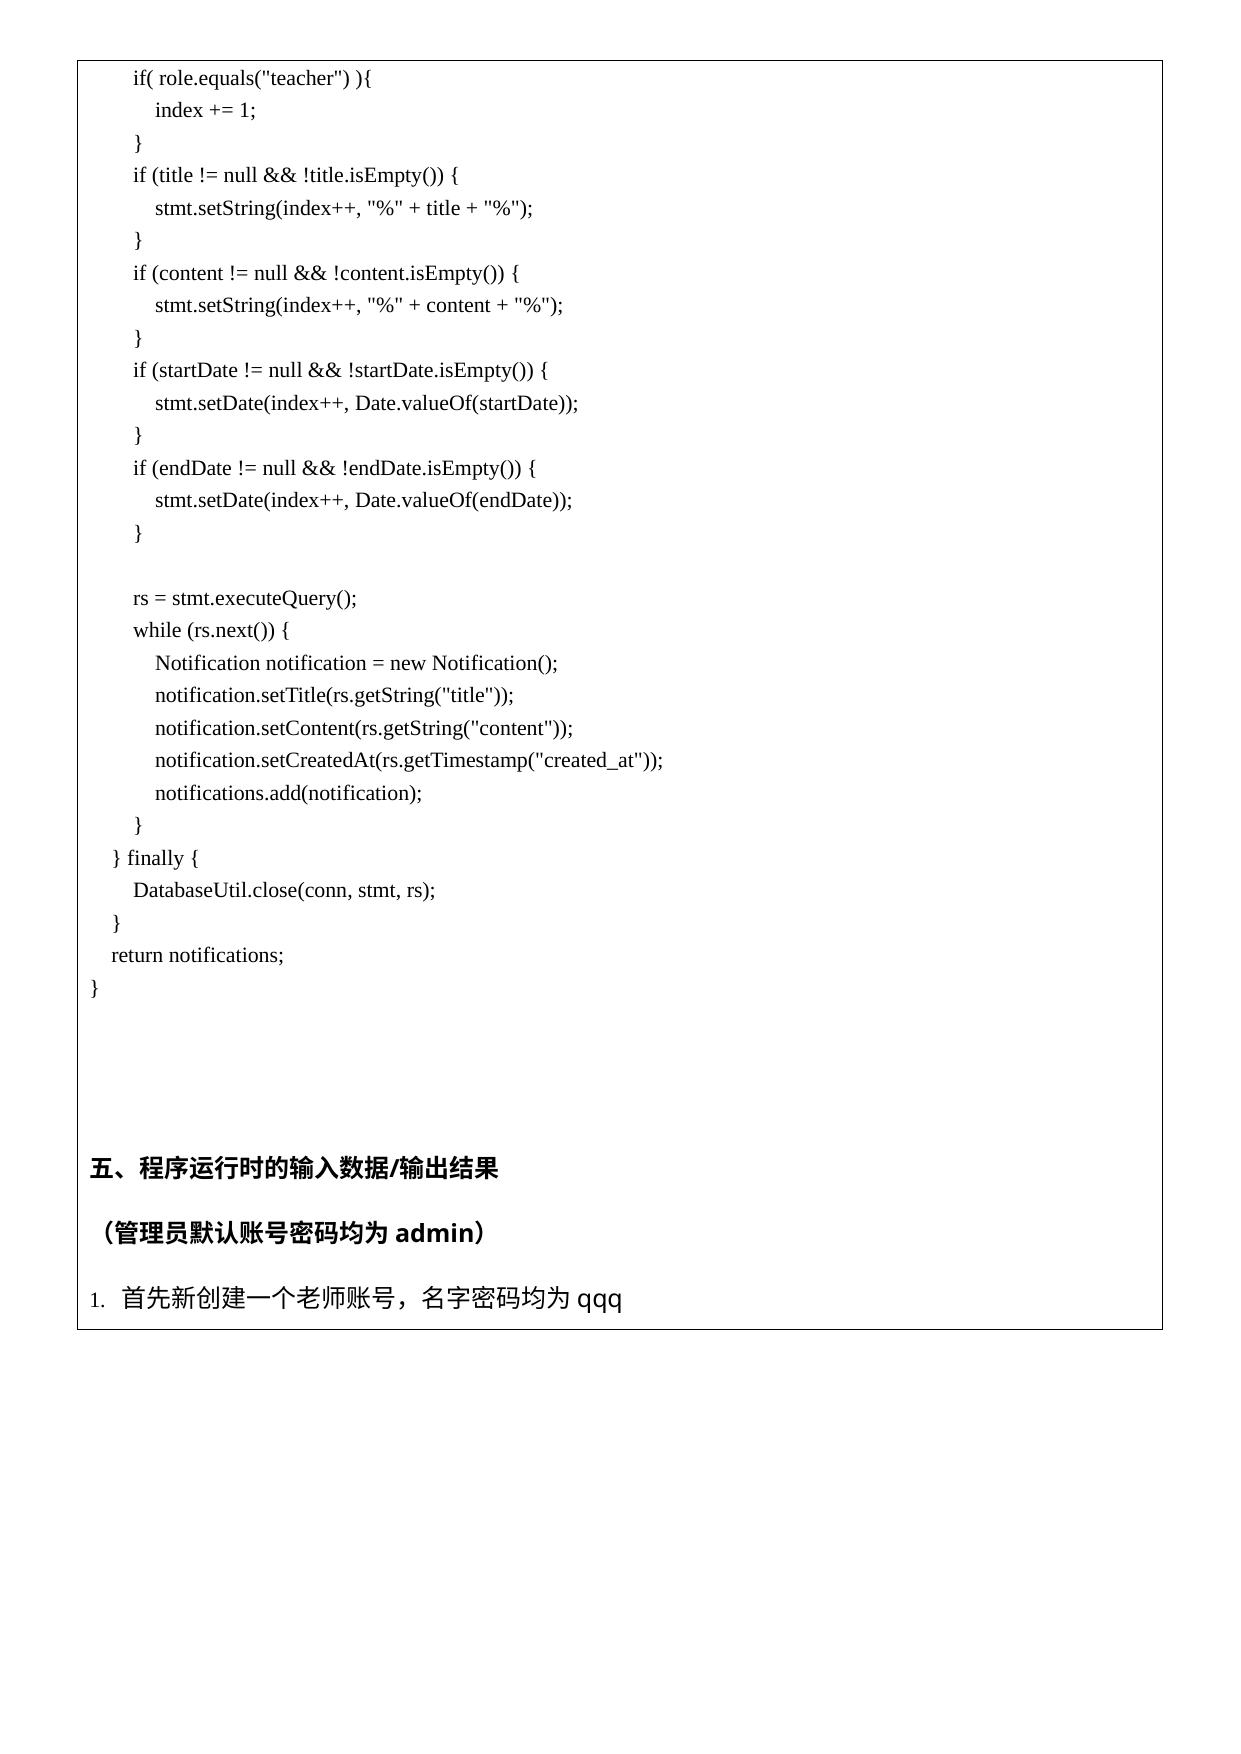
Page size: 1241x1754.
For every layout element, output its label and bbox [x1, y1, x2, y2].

table_cell [78, 61, 1162, 1329]
